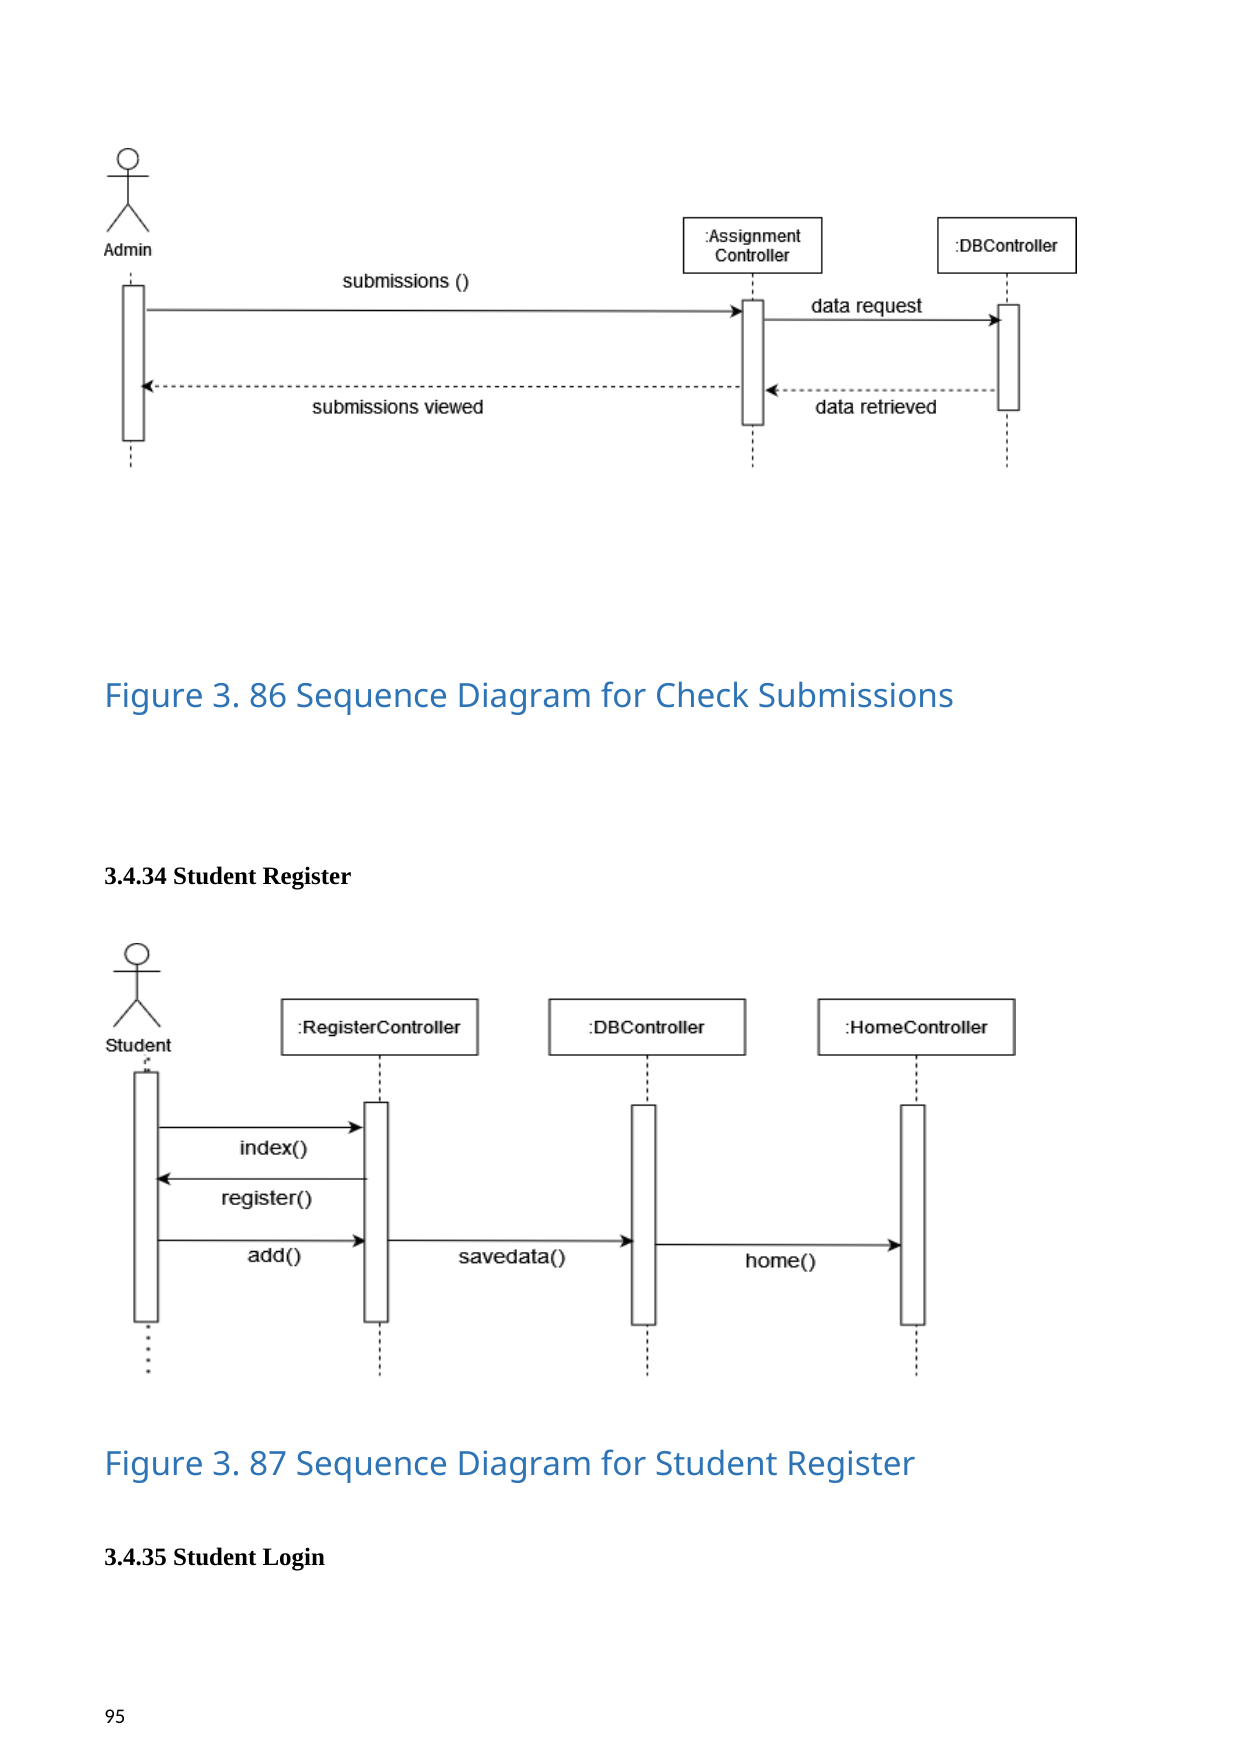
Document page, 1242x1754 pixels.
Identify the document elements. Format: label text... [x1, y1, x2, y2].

text 3.4.34 Student Register [104, 861, 1128, 890]
picture [104, 943, 1016, 1382]
subtitle Figure 3. 86 Sequence Diagram for Check Submissions [104, 671, 1128, 717]
picture [104, 148, 1077, 544]
text 3.4.35 Student Login [104, 1542, 1128, 1571]
subtitle Figure 3. 87 Sequence Diagram for Student Register [104, 1439, 1128, 1485]
